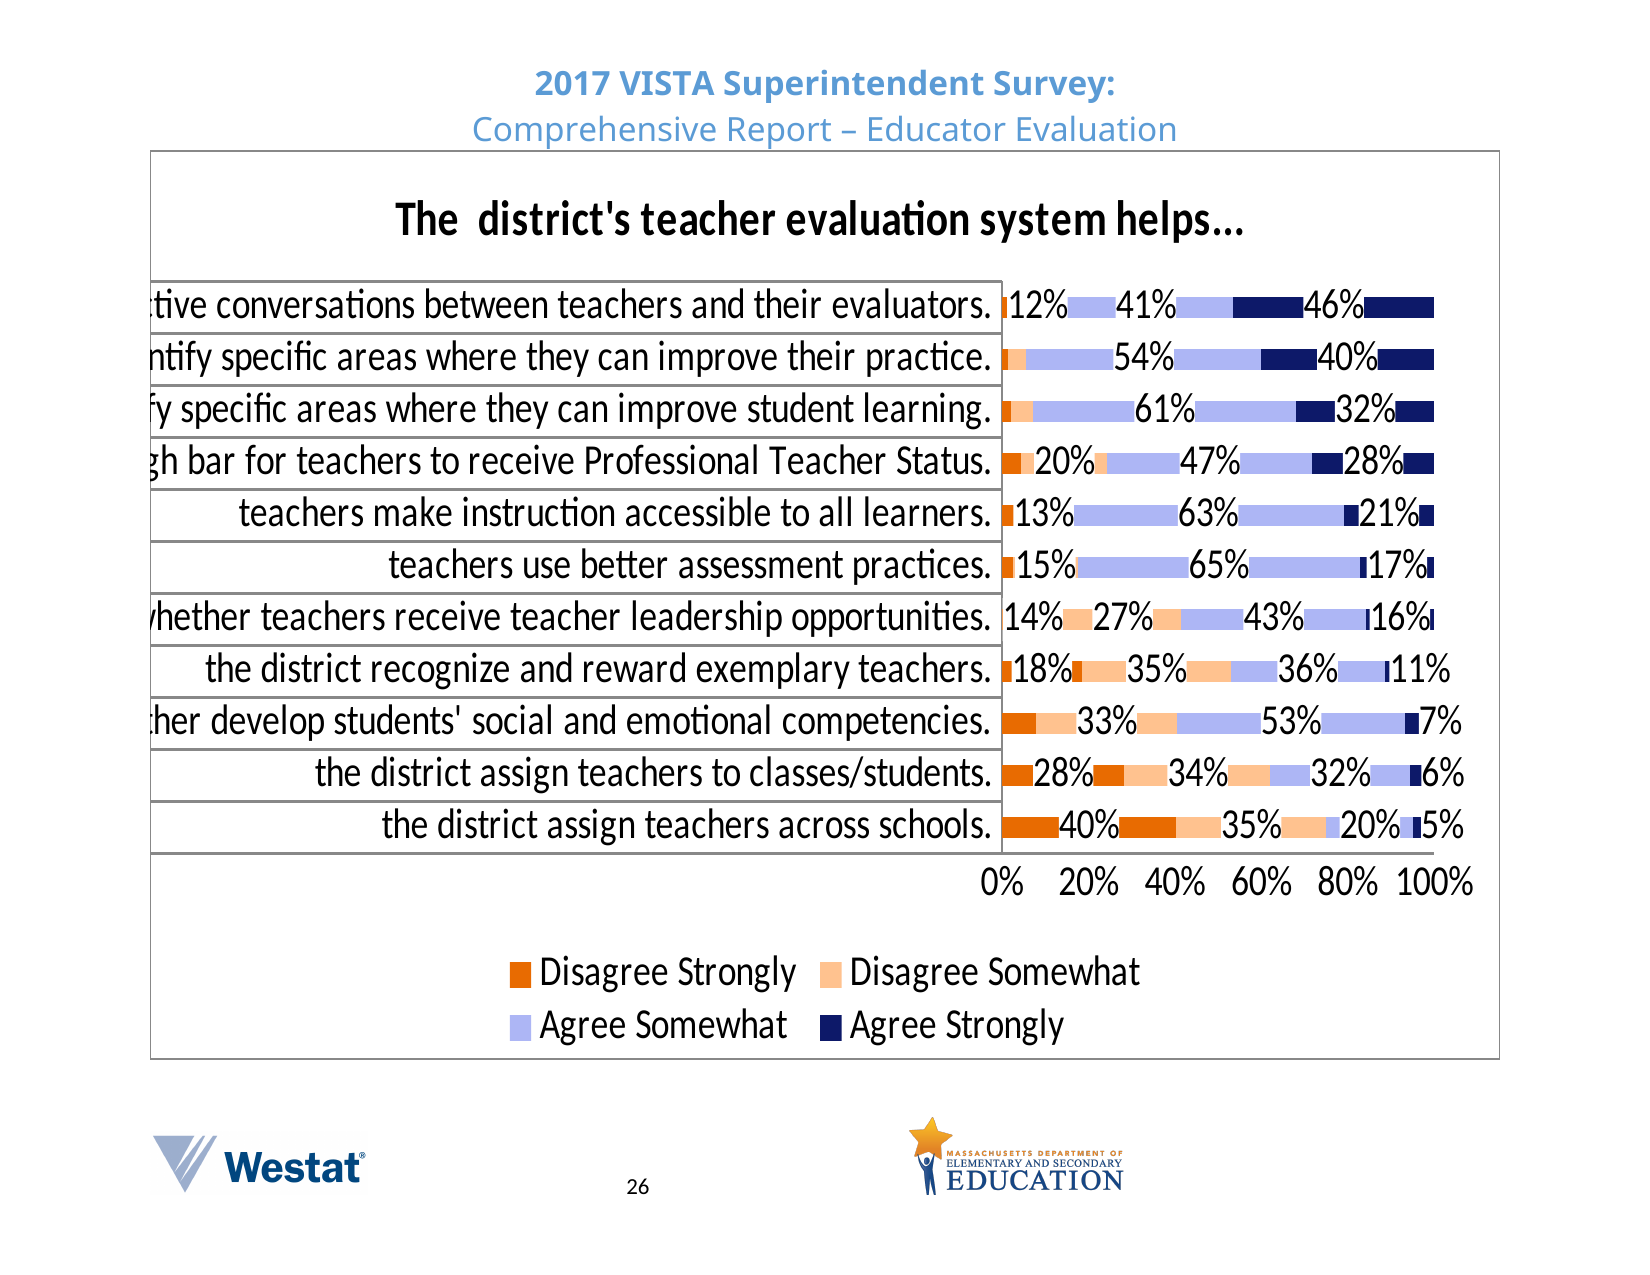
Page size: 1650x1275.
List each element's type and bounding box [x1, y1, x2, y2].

picture [907, 1110, 1125, 1195]
picture [150, 1131, 368, 1195]
